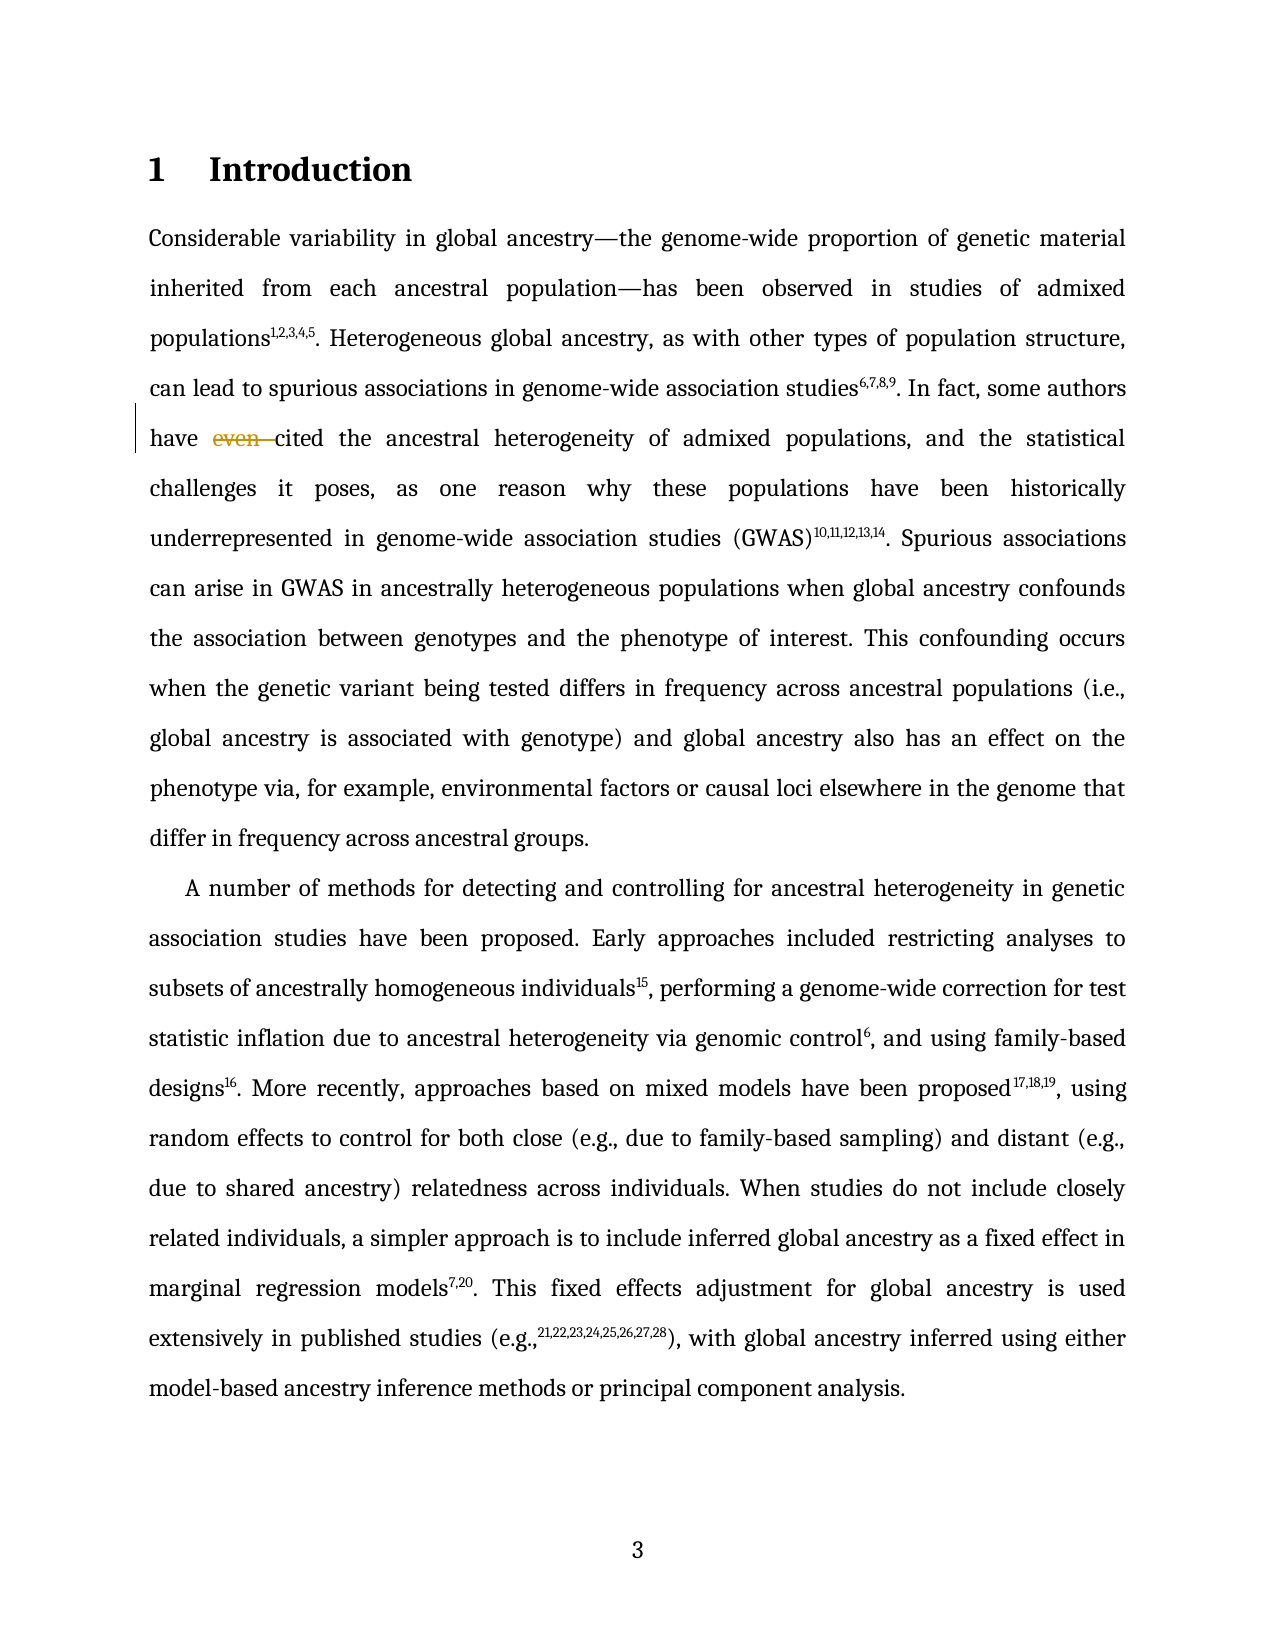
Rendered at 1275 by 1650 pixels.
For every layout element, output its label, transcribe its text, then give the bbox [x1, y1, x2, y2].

text Considerable variability in global ancestry—the genome-wide proportion of genetic material inherited from each ancestral population—has been observed in studies of admixed populations1,2,3,4,5. Heterogeneous global ancestry, as with other types of population structure, can lead to spurious associations in genome-wide association studies6,7,8,9. In fact, some authors have cited the ancestral heterogeneity of admixed populations, and the statistical challenges it poses, as one reason why these populations have been historically underrepresented in genome-wide association studies (GWAS)10,11,12,13,14. Spurious associations can arise in GWAS in ancestrally heterogeneous populations when global ancestry confounds the association between genotypes and the phenotype of interest. This confounding occurs when the genetic variant being tested differs in frequency across ancestral populations (i.e., global ancestry is associated with genotype) and global ancestry also has an effect on the phenotype via, for example, environmental factors or causal loci elsewhere in the genome that differ in frequency across ancestral groups. [148, 224, 1127, 853]
text A number of methods for detecting and controlling for ancestral heterogeneity in genetic association studies have been proposed. Early approaches included restricting analyses to subsets of ancestrally homogeneous individuals15, performing a genome-wide correction for test statistic inflation due to ancestral heterogeneity via genomic control6, and using family-based designs16. More recently, approaches based on mixed models have been proposed17,18,19, using random effects to control for both close (e.g., due to family-based sampling) and distant (e.g., due to shared ancestry) relatedness across individuals. When studies do not include closely related individuals, a simpler approach is to include inferred global ancestry as a fixed effect in marginal regression models7,20. This fixed effects adjustment for global ancestry is used extensively in published studies (e.g.,21,22,23,24,25,26,27,28), with global ancestry inferred using either model-based ancestry inference methods or principal component analysis. [148, 874, 1127, 1403]
subtitle Introduction [148, 150, 1179, 191]
